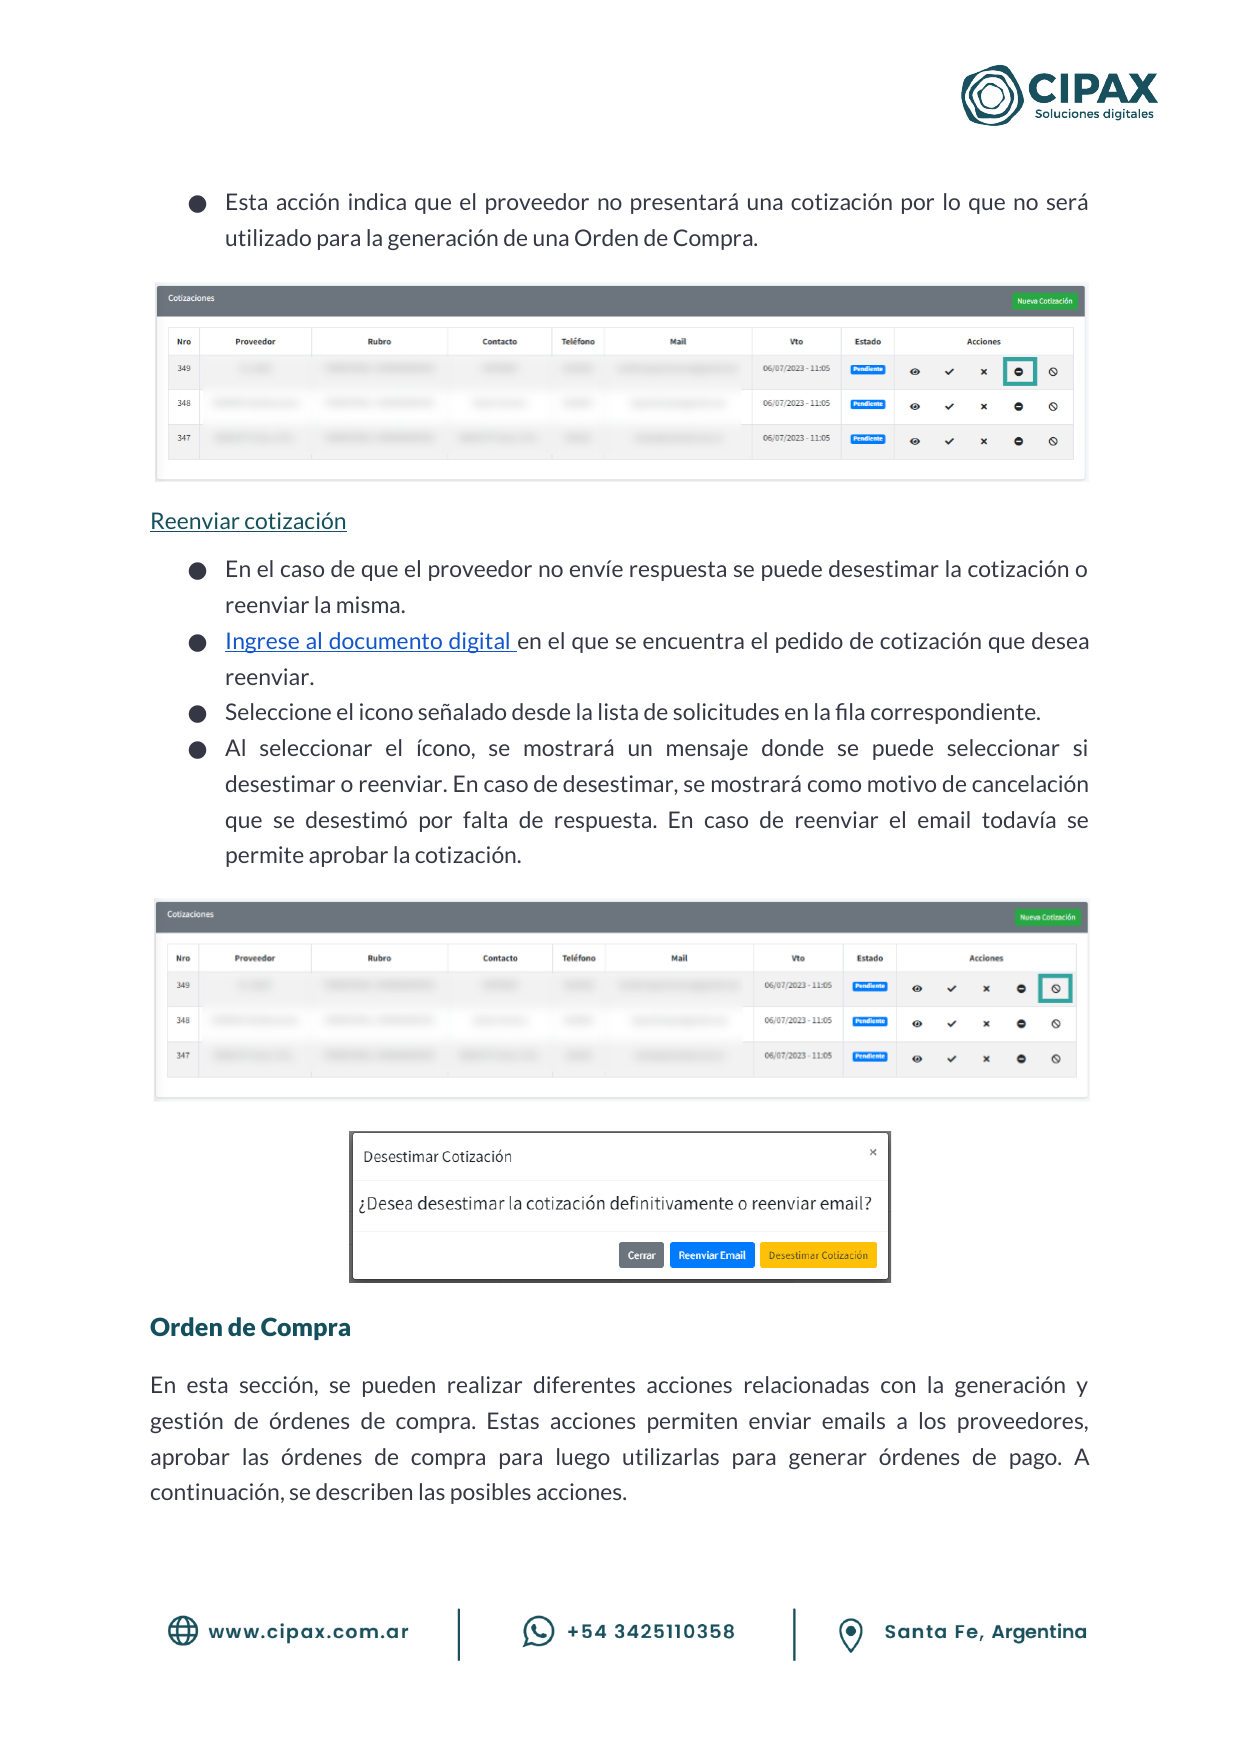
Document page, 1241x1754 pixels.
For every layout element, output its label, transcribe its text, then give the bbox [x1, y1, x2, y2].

list Ingrese al documento digital en el que se encuentra el pedido de cotización que desea reenviar. [187, 627, 1090, 690]
list Esta acción indica que el proveedor no presentará una cotización por lo que no será utilizado para la generación de una Orden de Compra. [187, 188, 1090, 251]
subtitle Orden de Compra [150, 1311, 1090, 1341]
subtitle Reenviar cotización [150, 507, 1090, 534]
list En el caso de que el proveedor no envíe respuesta se puede desestimar la cotización o reenviar la misma. [187, 555, 1090, 618]
picture [150, 897, 1091, 1102]
list Seleccione el icono señalado desde la lista de solicitudes en la fila correspondiente. [187, 698, 1090, 726]
picture [349, 1131, 892, 1283]
list Al seleccionar el ícono, se mostrará un mensaje donde se puede seleccionar si desestimar o reenviar. En caso de desestimar, se mostrará como motivo de cancelación que se desestimó por falta de respuesta. En caso de reenviar el email todavía se permite aprobar la cotización. [187, 734, 1090, 869]
picture [0, 1589, 1241, 1679]
picture [950, 57, 1169, 133]
picture [150, 280, 1091, 482]
text En esta sección, se pueden realizar diferentes acciones relacionadas con la generación y gestión de órdenes de compra. Estas acciones permiten enviar emails a los proveedores, aprobar las órdenes de compra para luego utilizarlas para generar órdenes de pago. A continuación, se describen las posibles acciones. [150, 1371, 1090, 1506]
